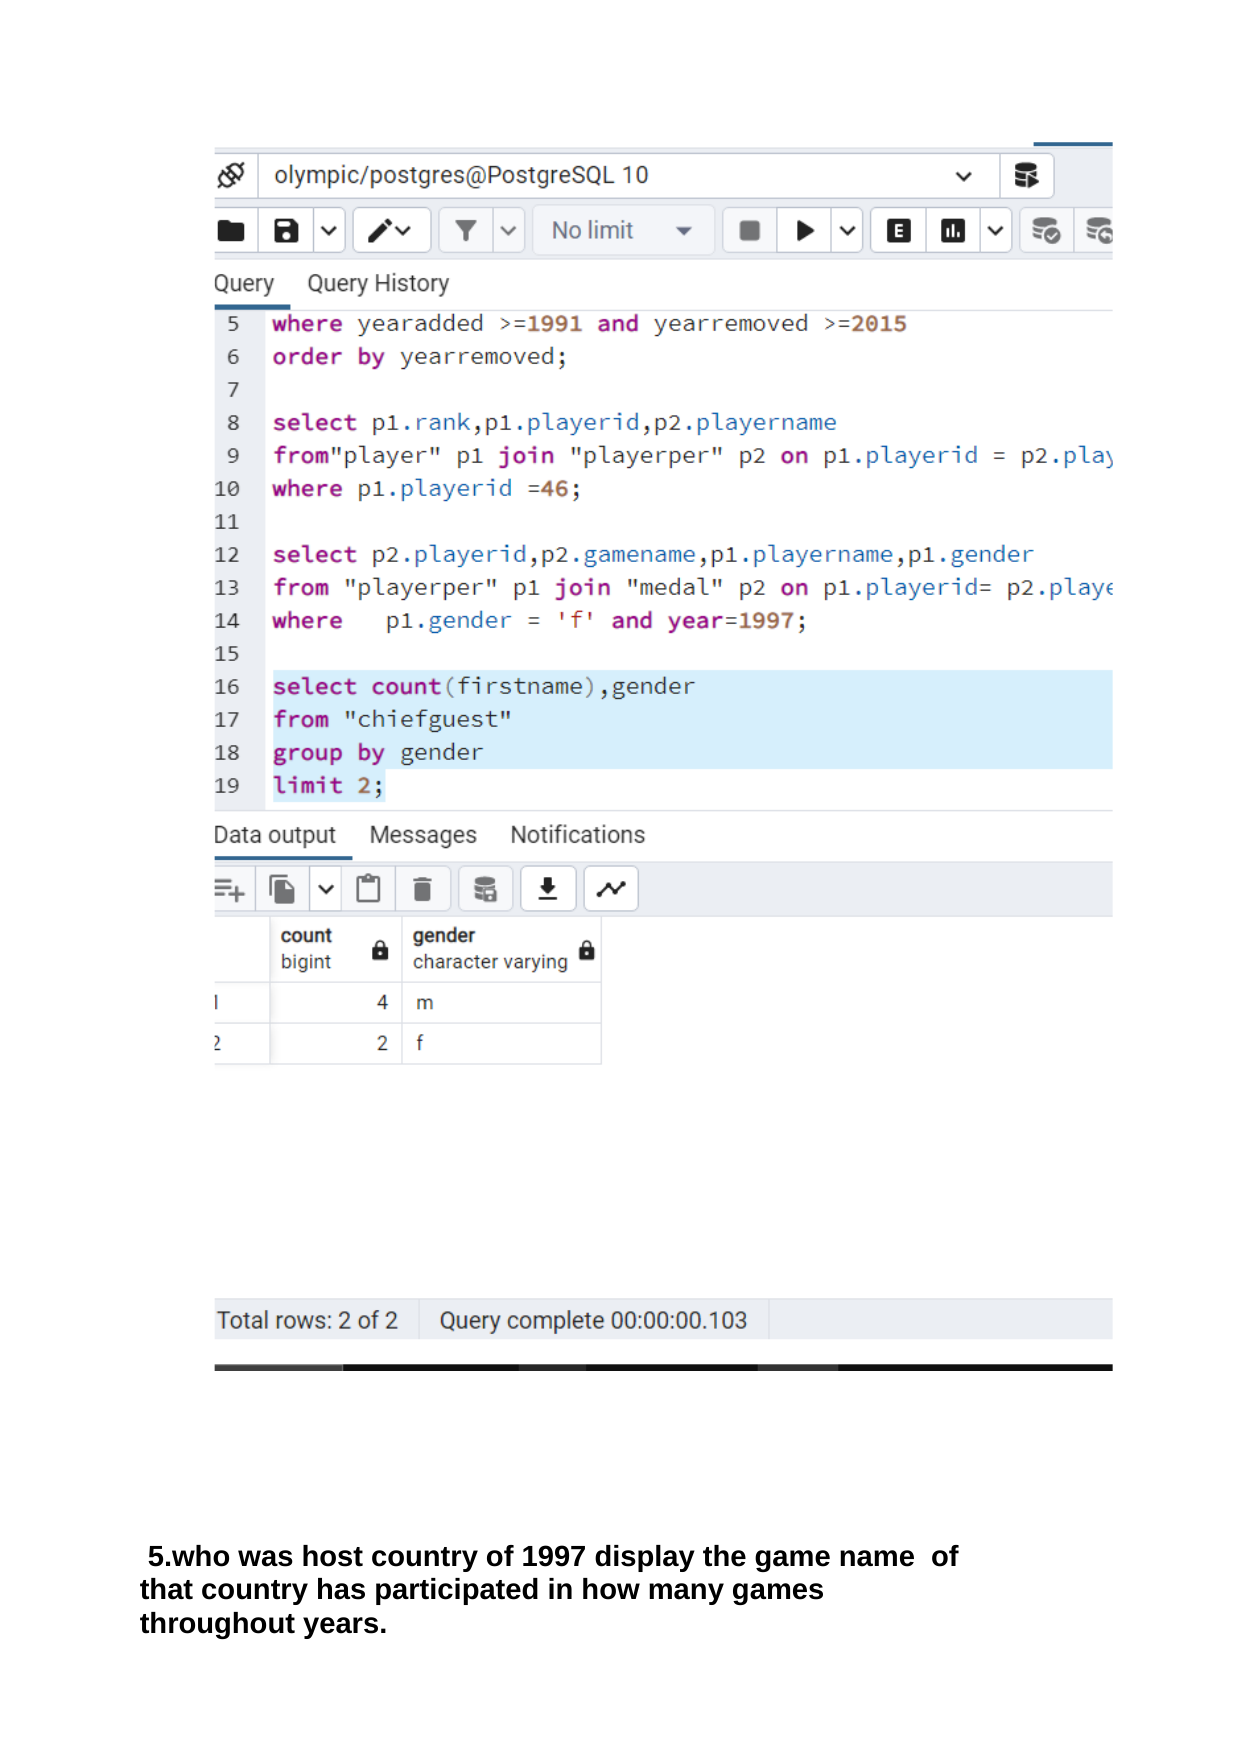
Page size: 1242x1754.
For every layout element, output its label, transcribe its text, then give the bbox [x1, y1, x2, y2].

text 5.who was host country of 1997 display the game name of that country has participated in how many games throughout years. [139, 1538, 983, 1639]
picture [214, 141, 1113, 1371]
